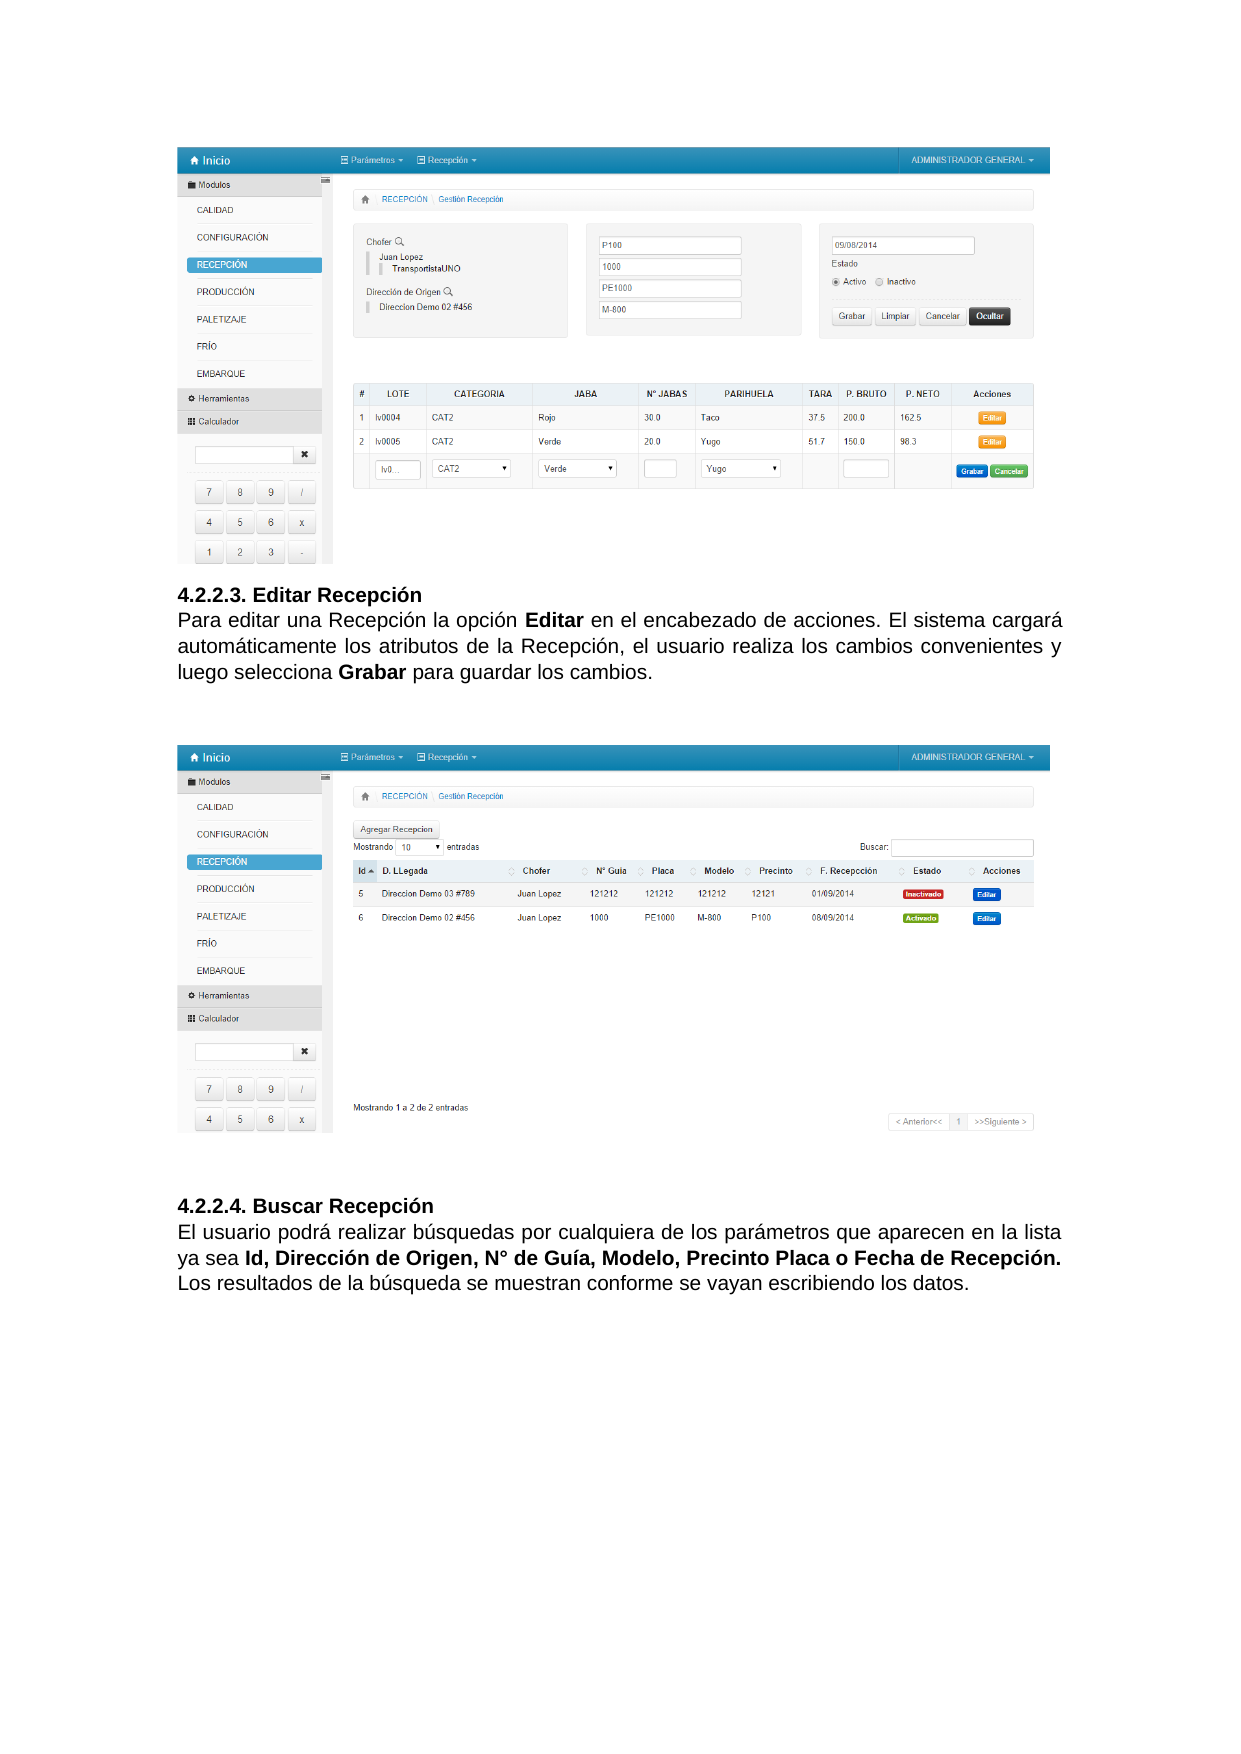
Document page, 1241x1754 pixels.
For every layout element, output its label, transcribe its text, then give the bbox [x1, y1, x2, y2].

picture [177, 745, 1050, 765]
picture [177, 174, 1050, 564]
text El usuario podrá realizar búsquedas por cualquiera de los parámetros que aparecen en la lista ya sea Id, Dirección de Origen, N° de Guía, Modelo, Precinto Placa o Fecha de Recepción. Los resultados de la búsqueda se muestran conforme se vayan escribiendo los datos. [177, 1219, 1063, 1295]
text Para editar una Recepción la opción Editar en el encabezado de acciones. El sistema cargará automáticamente los atributos de la Recepción, el usuario realiza los cambios convenientes y luego selecciona Grabar para guardar los cambios. [177, 608, 1063, 684]
subtitle Editar Recepción [177, 582, 1063, 606]
picture [177, 147, 1050, 168]
subtitle Buscar Recepción [177, 1194, 1063, 1218]
picture [177, 771, 1050, 1133]
